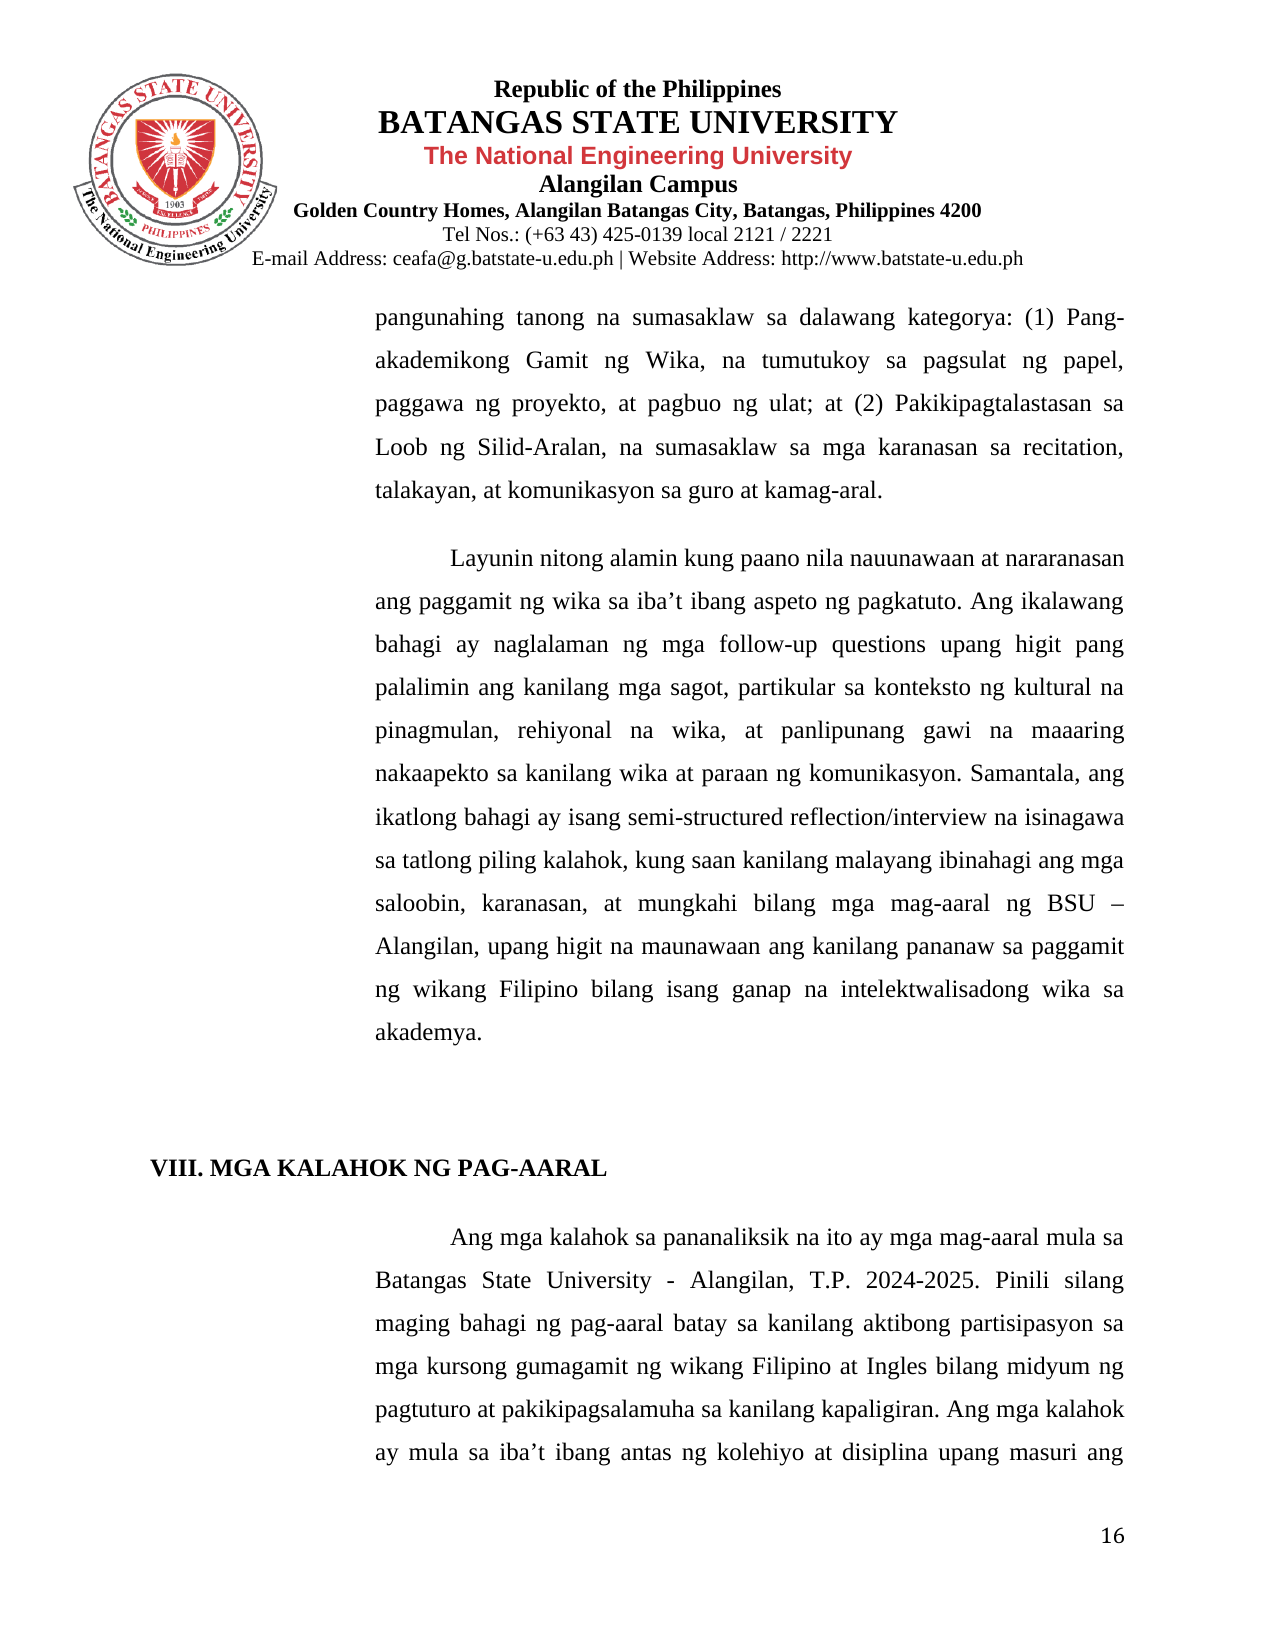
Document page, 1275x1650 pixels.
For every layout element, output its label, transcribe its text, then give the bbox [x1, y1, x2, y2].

subtitle VIII. MGA KALAHOK NG PAG-AARAL [150, 1153, 1125, 1182]
text Layunin nitong alamin kung paano nila nauunawaan at nararanasan ang paggamit ng wika sa iba’t ibang aspeto ng pagkatuto. Ang ikalawang bahagi ay naglalaman ng mga follow-up questions upang higit pang palalimin ang kanilang mga sagot, partikular sa konteksto ng kultural na pinagmulan, rehiyonal na wika, at panlipunang gawi na maaaring nakaapekto sa kanilang wika at paraan ng komunikasyon. Samantala, ang ikatlong bahagi ay isang semi-structured reflection/interview na isinagawa sa tatlong piling kalahok, kung saan kanilang malayang ibinahagi ang mga saloobin, karanasan, at mungkahi bilang mga mag-aaral ng BSU – Alangilan, upang higit na maunawaan ang kanilang pananaw sa paggamit ng wikang Filipino bilang isang ganap na intelektwalisadong wika sa akademya. [375, 543, 1125, 1046]
picture [73, 73, 278, 266]
